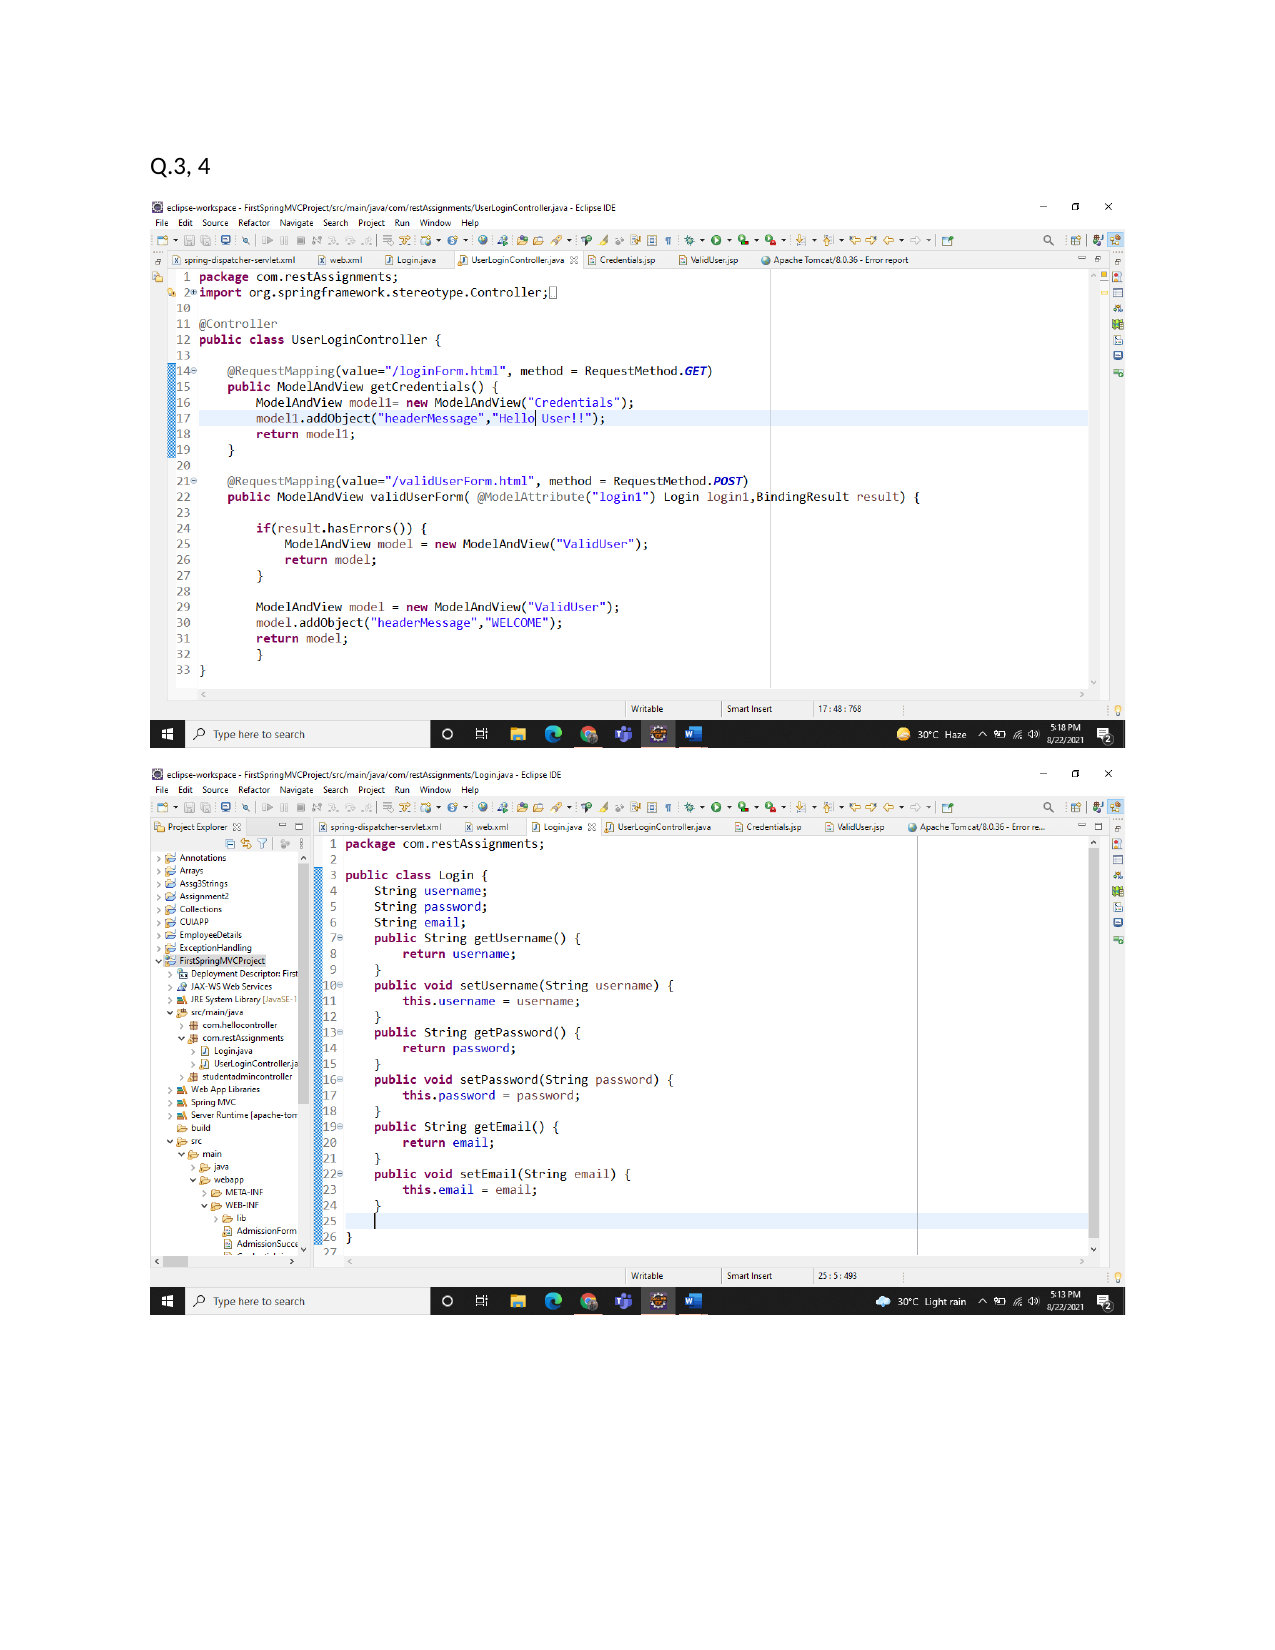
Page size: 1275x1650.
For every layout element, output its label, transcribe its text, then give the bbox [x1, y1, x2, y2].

picture [150, 766, 1125, 1315]
picture [150, 199, 1125, 748]
text Q.3, 4 [150, 150, 1125, 181]
